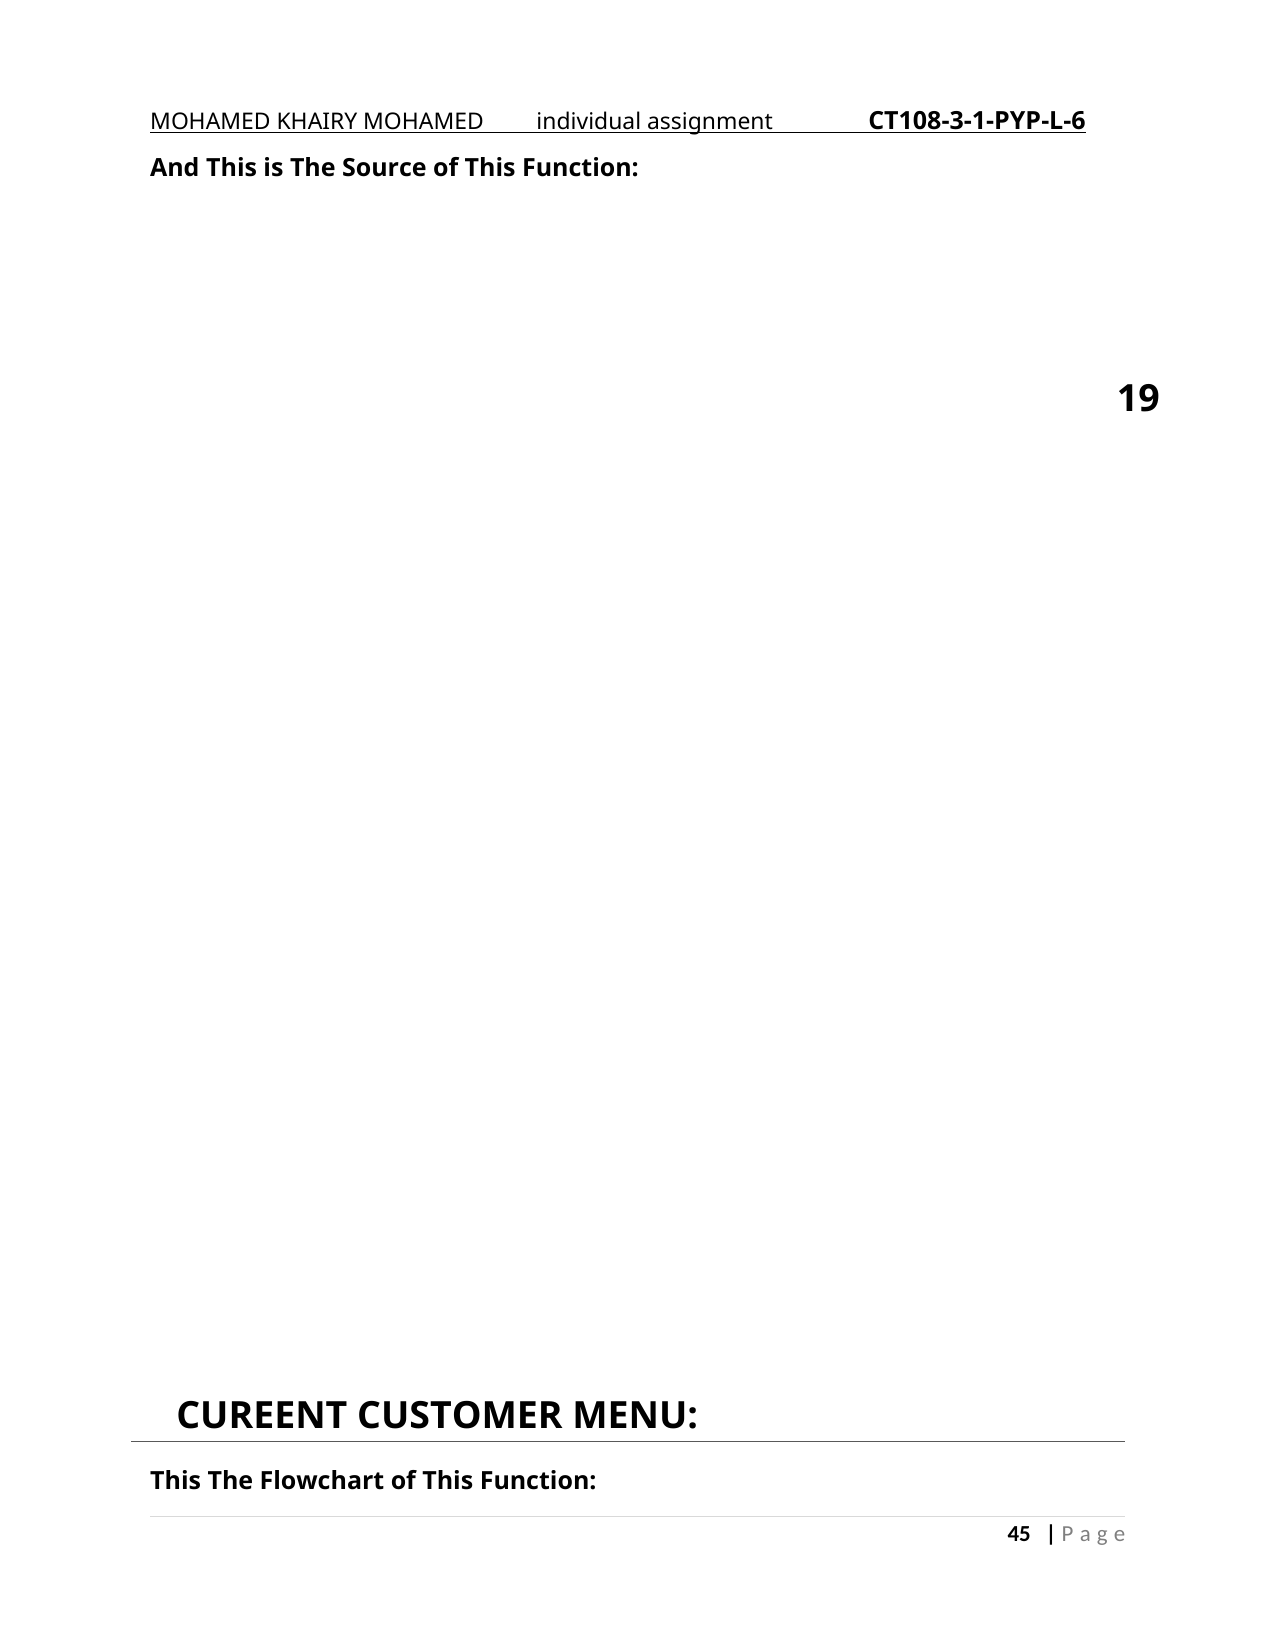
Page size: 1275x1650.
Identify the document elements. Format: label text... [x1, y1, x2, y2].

text This The Flowchart of This Function: [150, 1463, 1125, 1497]
subtitle CUREENT CUSTOMER MENU: [131, 371, 1125, 1441]
text And This is The Source of This Function: [150, 150, 1125, 184]
